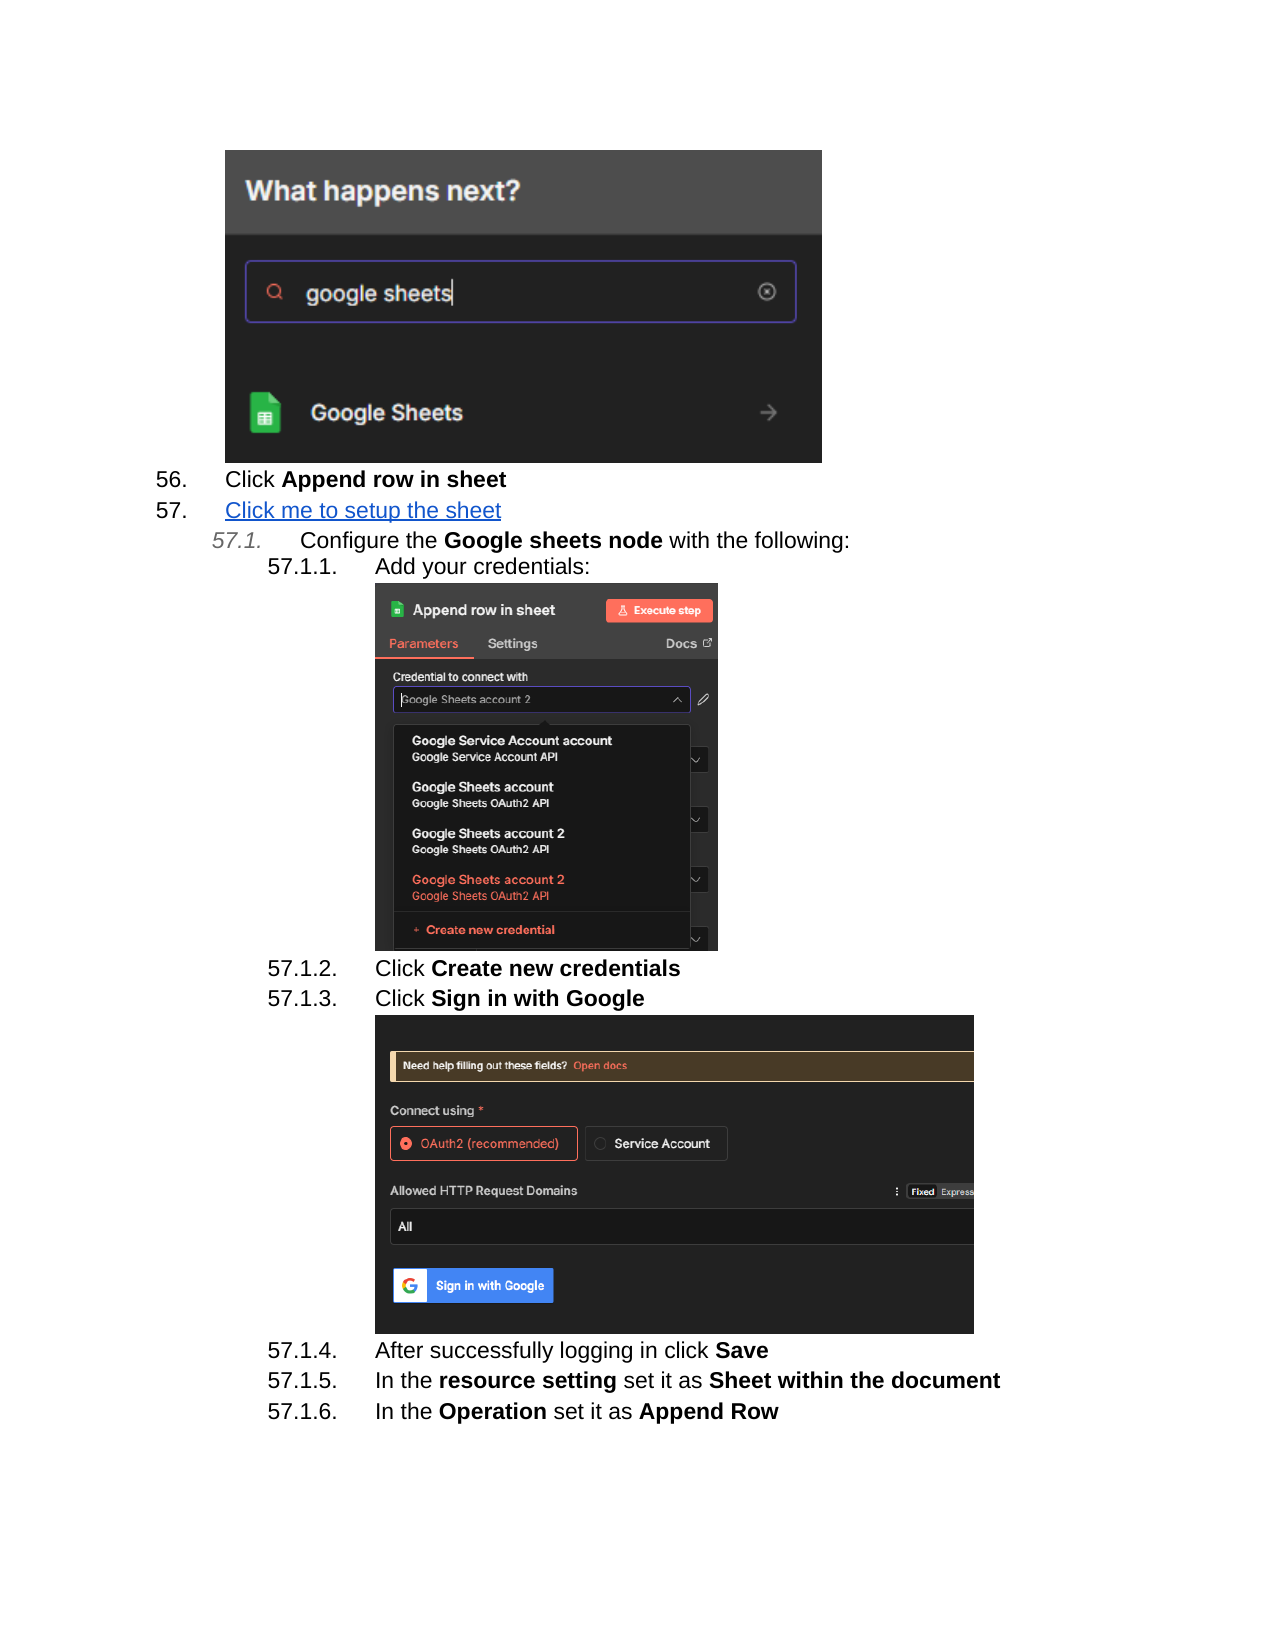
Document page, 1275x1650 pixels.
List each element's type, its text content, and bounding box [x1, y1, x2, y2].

picture [375, 1015, 974, 1334]
picture [225, 150, 822, 463]
list Click Append row in sheet [187, 466, 1125, 493]
list In the resource setting set it as Sheet within the document [337, 1367, 1125, 1394]
list Click Create new credentials [337, 954, 1125, 981]
subtitle Configure the Google sheets node with the following: [262, 527, 1125, 553]
list After successfully logging in click Save [337, 1337, 1125, 1364]
list In the Operation set it as Append Row [337, 1398, 1125, 1424]
picture [375, 583, 718, 951]
list Add your credentials: [337, 553, 1125, 579]
list Click me to setup the sheet [187, 497, 1125, 523]
